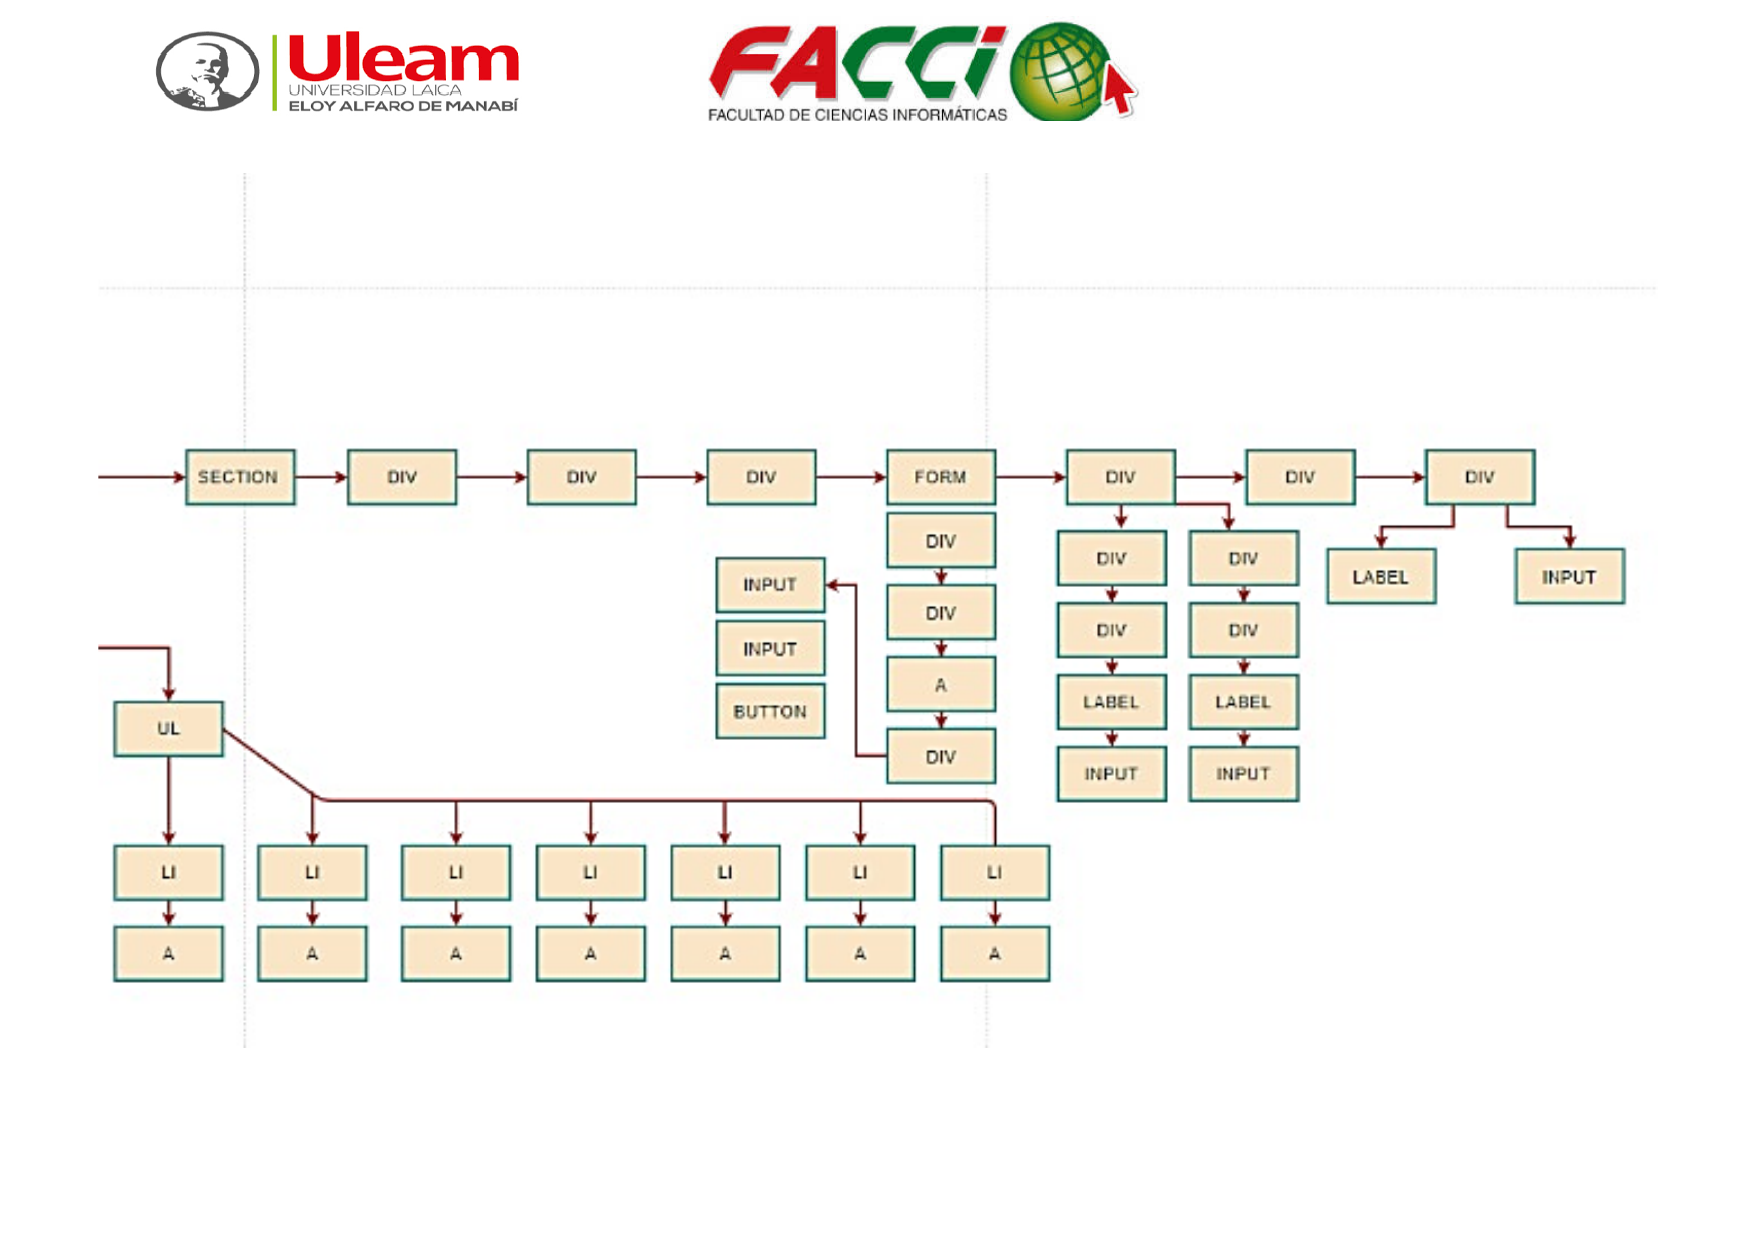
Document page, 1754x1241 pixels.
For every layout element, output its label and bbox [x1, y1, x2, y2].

picture [98, 173, 1658, 1048]
